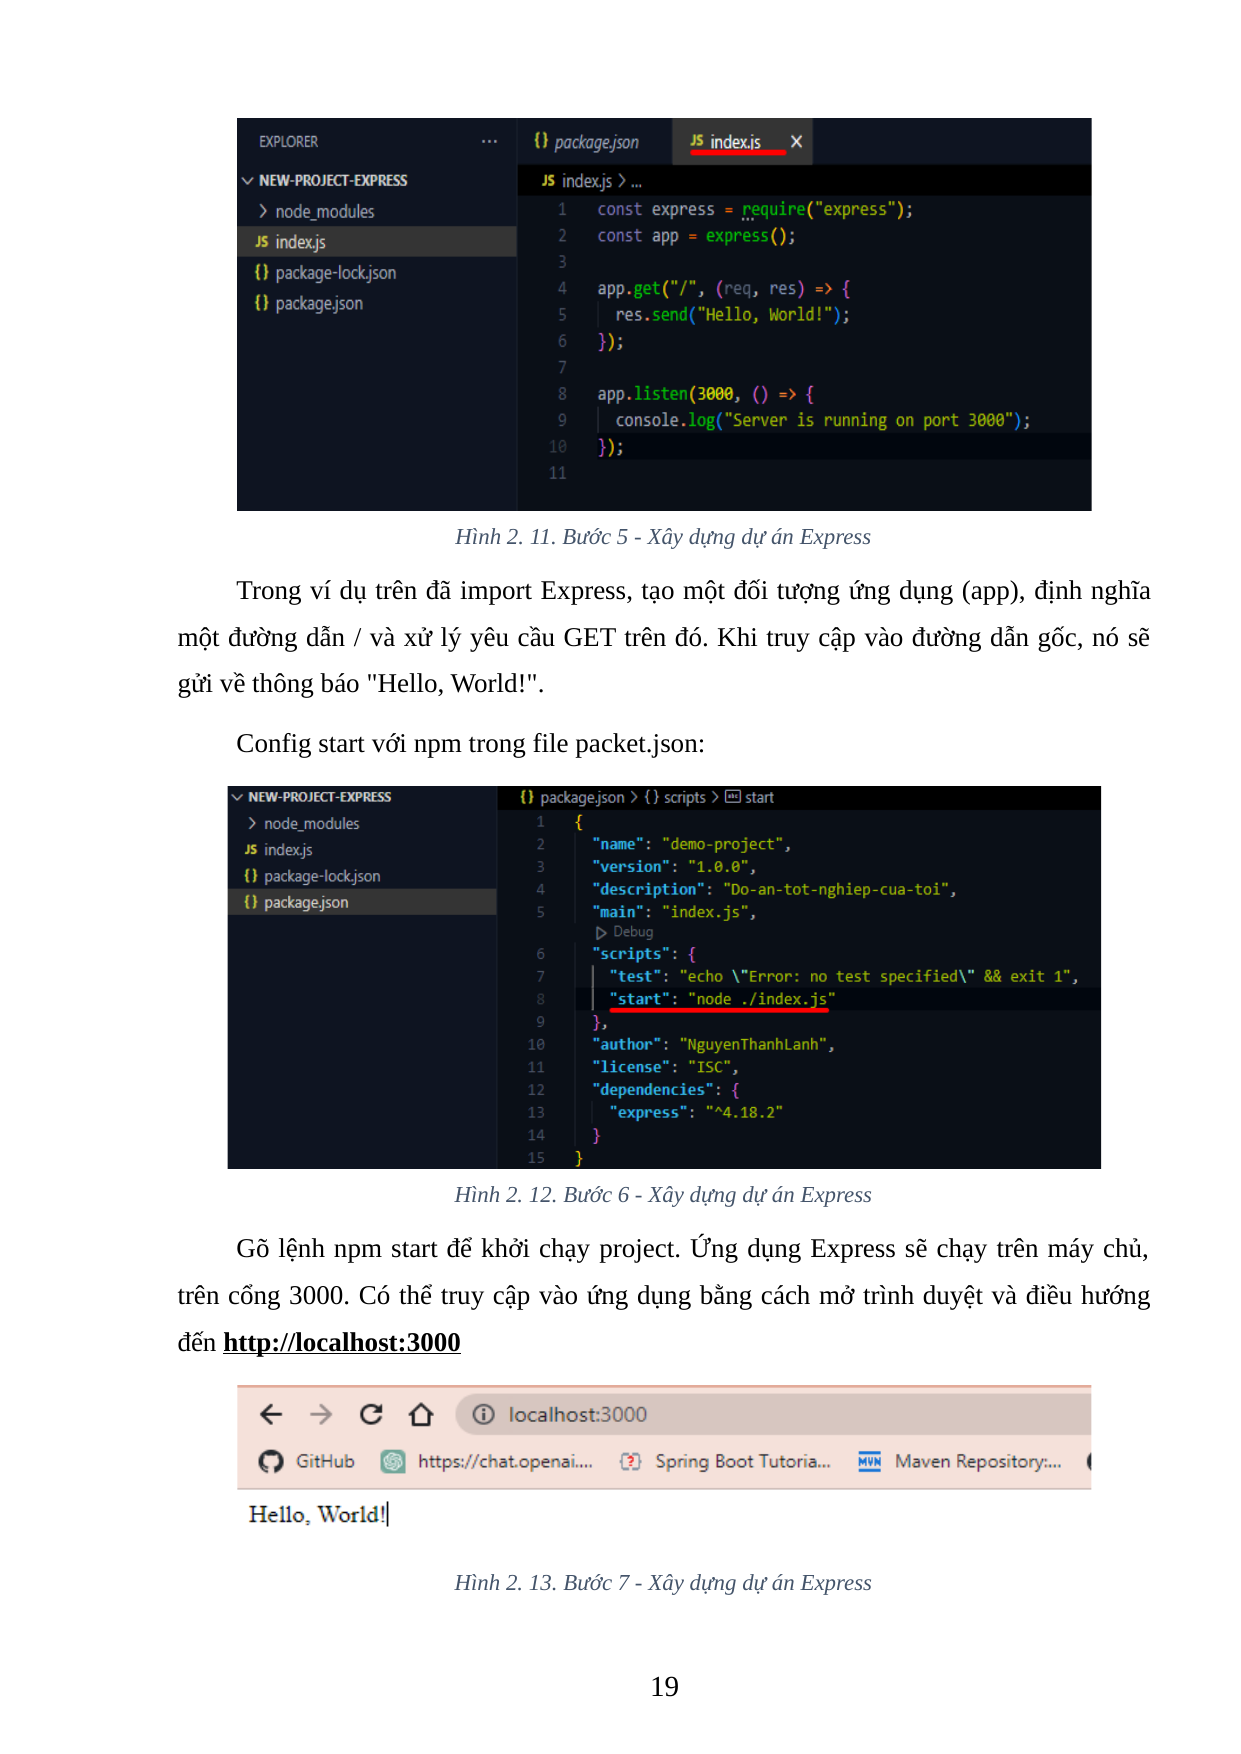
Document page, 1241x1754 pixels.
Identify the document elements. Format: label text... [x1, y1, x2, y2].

text Config start với npm trong file packet.json: [177, 727, 1152, 758]
picture [227, 786, 1102, 1169]
text Hình 2. 11. Bước 5 - Xây dựng dự án Express [177, 523, 1152, 549]
text Hình 2. 12. Bước 6 - Xây dựng dự án Express [177, 1181, 1152, 1208]
text Hình 2. 13. Bước 7 - Xây dựng dự án Express [177, 1569, 1152, 1596]
text Gõ lệnh npm start để khởi chạy project. Ứng dụng Express sẽ chạy trên máy chủ, trên cổng 3000. Có thể truy cập vào ứng dụng bằng cách mở trình duyệt và điều hướng đến http://localhost:3000 [177, 1233, 1152, 1357]
picture [237, 1385, 1092, 1557]
picture [237, 118, 1092, 511]
text Trong ví dụ trên đã import Express, tạo một đối tượng ứng dụng (app), định nghĩa một đường dẫn / và xử lý yêu cầu GET trên đó. Khi truy cập vào đường dẫn gốc, nó sẽ gửi về thông báo "Hello, World!". [177, 574, 1152, 699]
